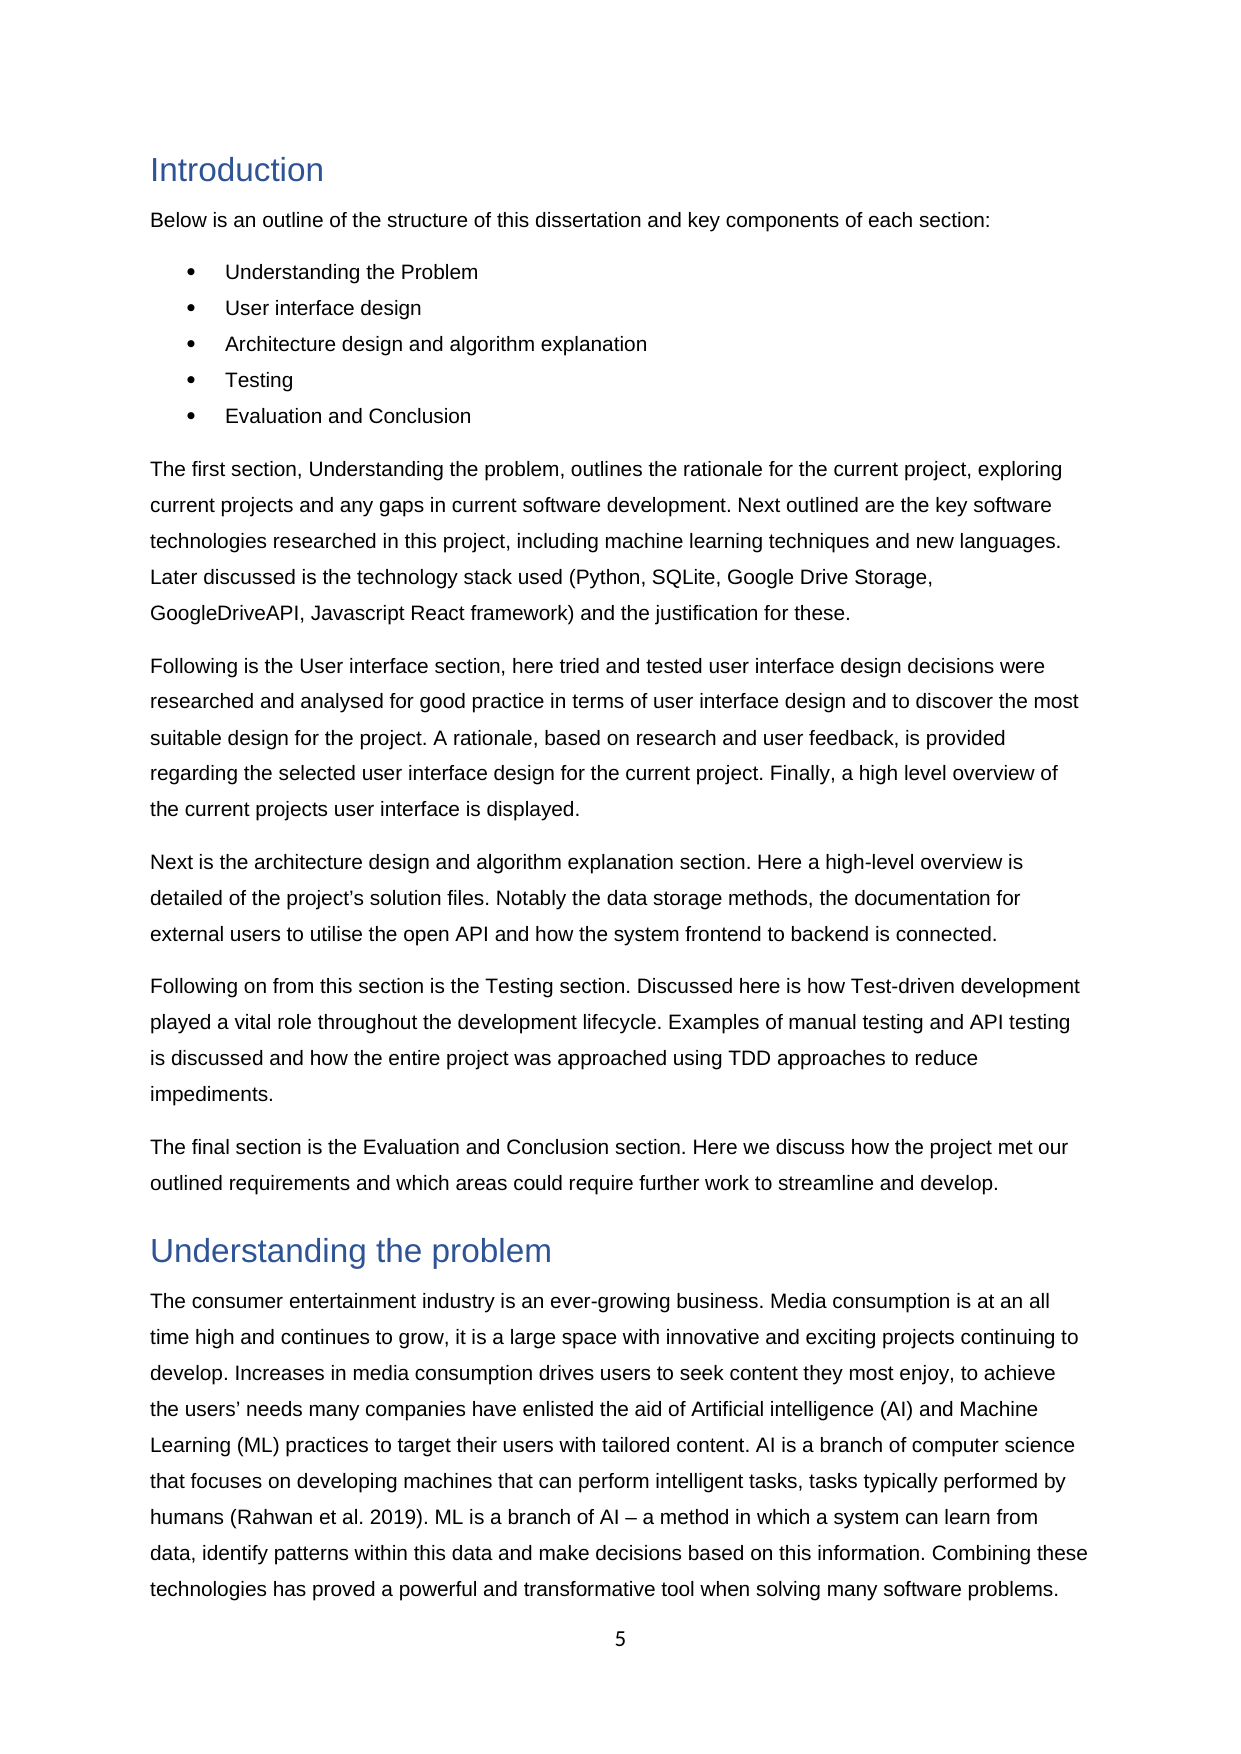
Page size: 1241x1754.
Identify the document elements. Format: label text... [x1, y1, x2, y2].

list Architecture design and algorithm explanation [187, 332, 1090, 356]
text The final section is the Evaluation and Conclusion section. Here we discuss how the project met our outlined requirements and which areas could require further work to streamline and develop. [150, 1135, 1090, 1194]
list Evaluation and Conclusion [187, 404, 1090, 428]
text Following on from this section is the Testing section. Discussed here is how Test-driven development played a vital role throughout the development lifecycle. Examples of manual testing and API testing is discussed and how the entire project was approached using TDD approaches to reduce impediments. [150, 974, 1090, 1106]
subtitle Understanding the problem [150, 1232, 1090, 1270]
text Below is an outline of the structure of this dissertation and key components of each section: [150, 208, 1090, 232]
text Following is the User interface section, here tried and tested user interface design decisions were researched and analysed for good practice in terms of user interface design and to discover the most suitable design for the project. A rationale, based on research and user feedback, is provided regarding the selected user interface design for the current project. Finally, a high level overview of the current projects user interface is displayed. [150, 653, 1090, 821]
list Testing [187, 368, 1090, 392]
list Understanding the Problem [187, 260, 1090, 284]
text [150, 1289, 1090, 1601]
text The first section, Understanding the problem, outlines the rationale for the current project, exploring current projects and any gaps in current software development. Next outlined are the key software technologies researched in this project, including machine learning techniques and new languages. Later discussed is the technology stack used (Python, SQLite, Google Drive Storage, GoogleDriveAPI, Javascript React framework) and the justification for these. [150, 457, 1090, 625]
text Next is the architecture design and algorithm explanation section. Here a high-level overview is detailed of the project’s solution files. Notably the data storage methods, the documentation for external users to utilise the open API and how the system frontend to backend is connected. [150, 850, 1090, 946]
list User interface design [187, 296, 1090, 320]
subtitle Introduction [150, 150, 1090, 188]
